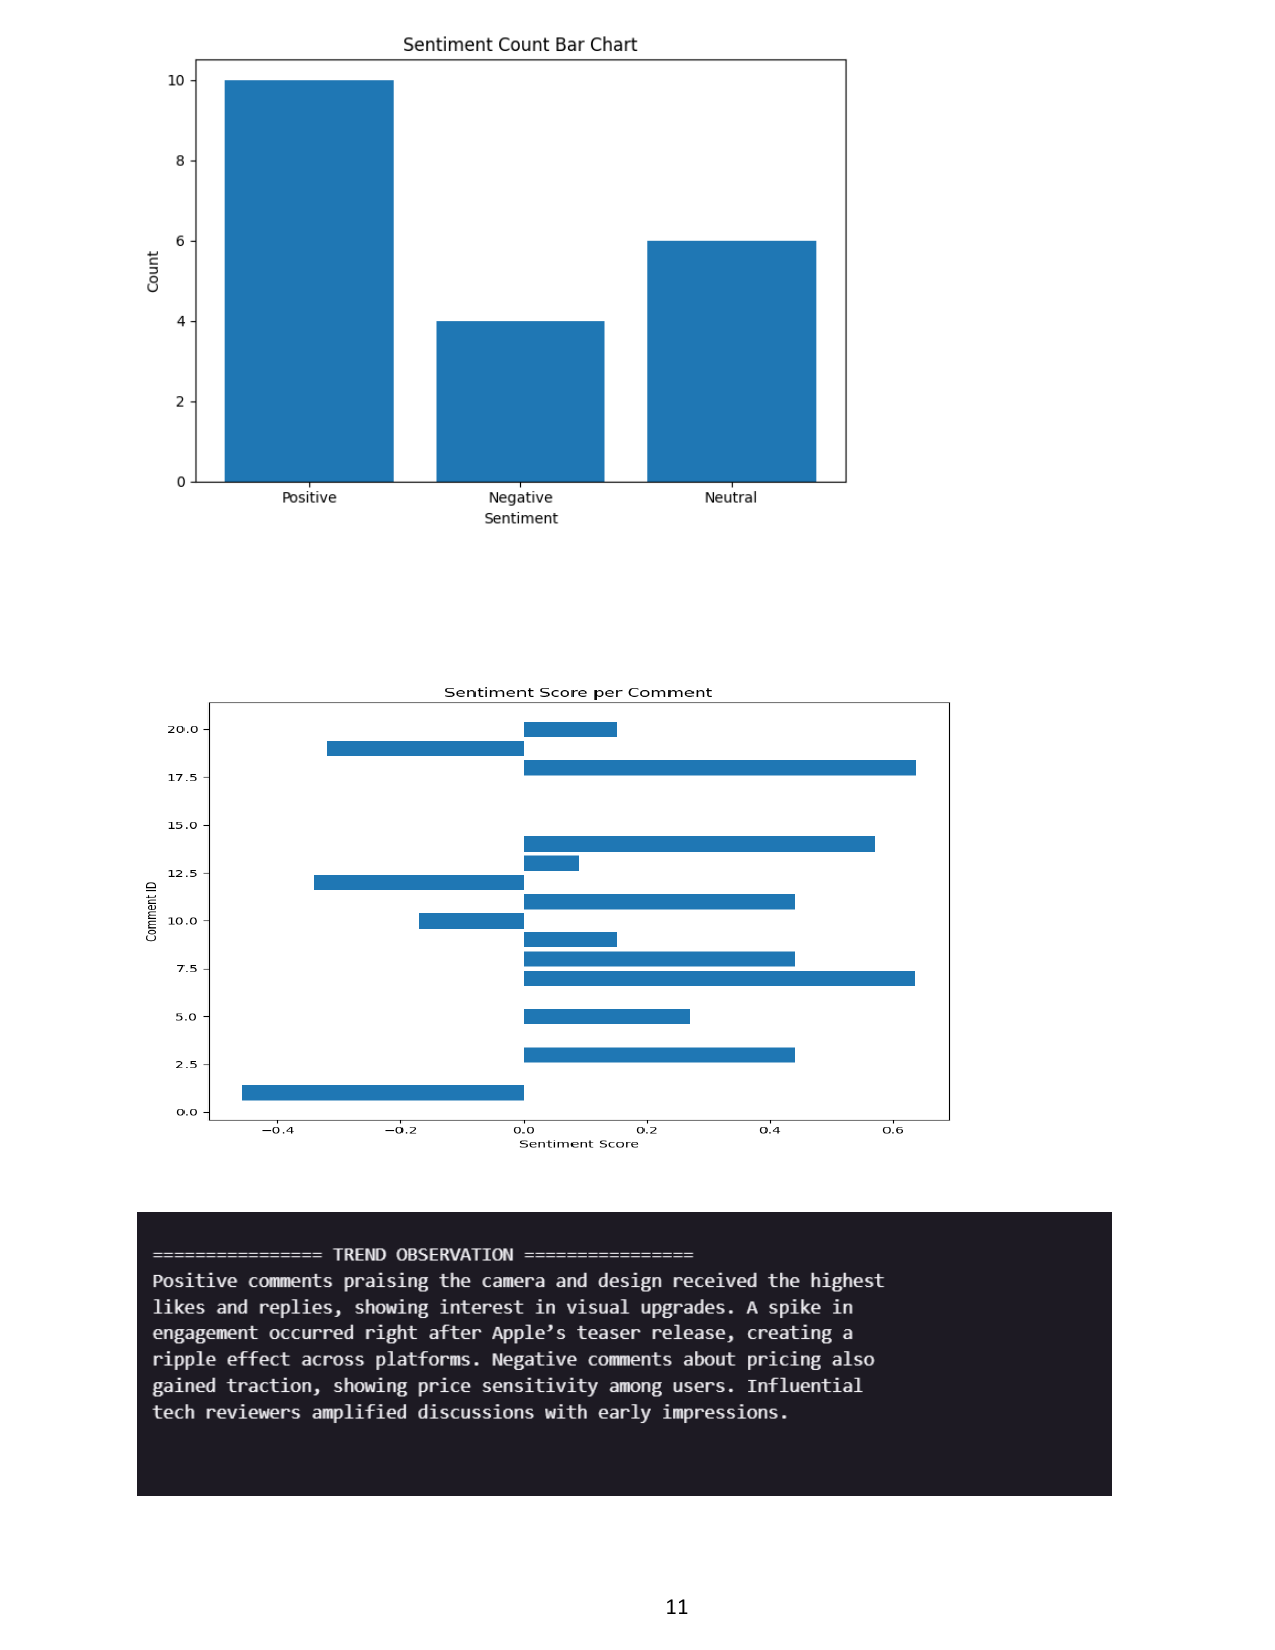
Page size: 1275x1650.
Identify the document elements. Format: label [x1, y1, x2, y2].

picture [137, 26, 856, 537]
picture [137, 680, 960, 1156]
picture [137, 1212, 1112, 1496]
